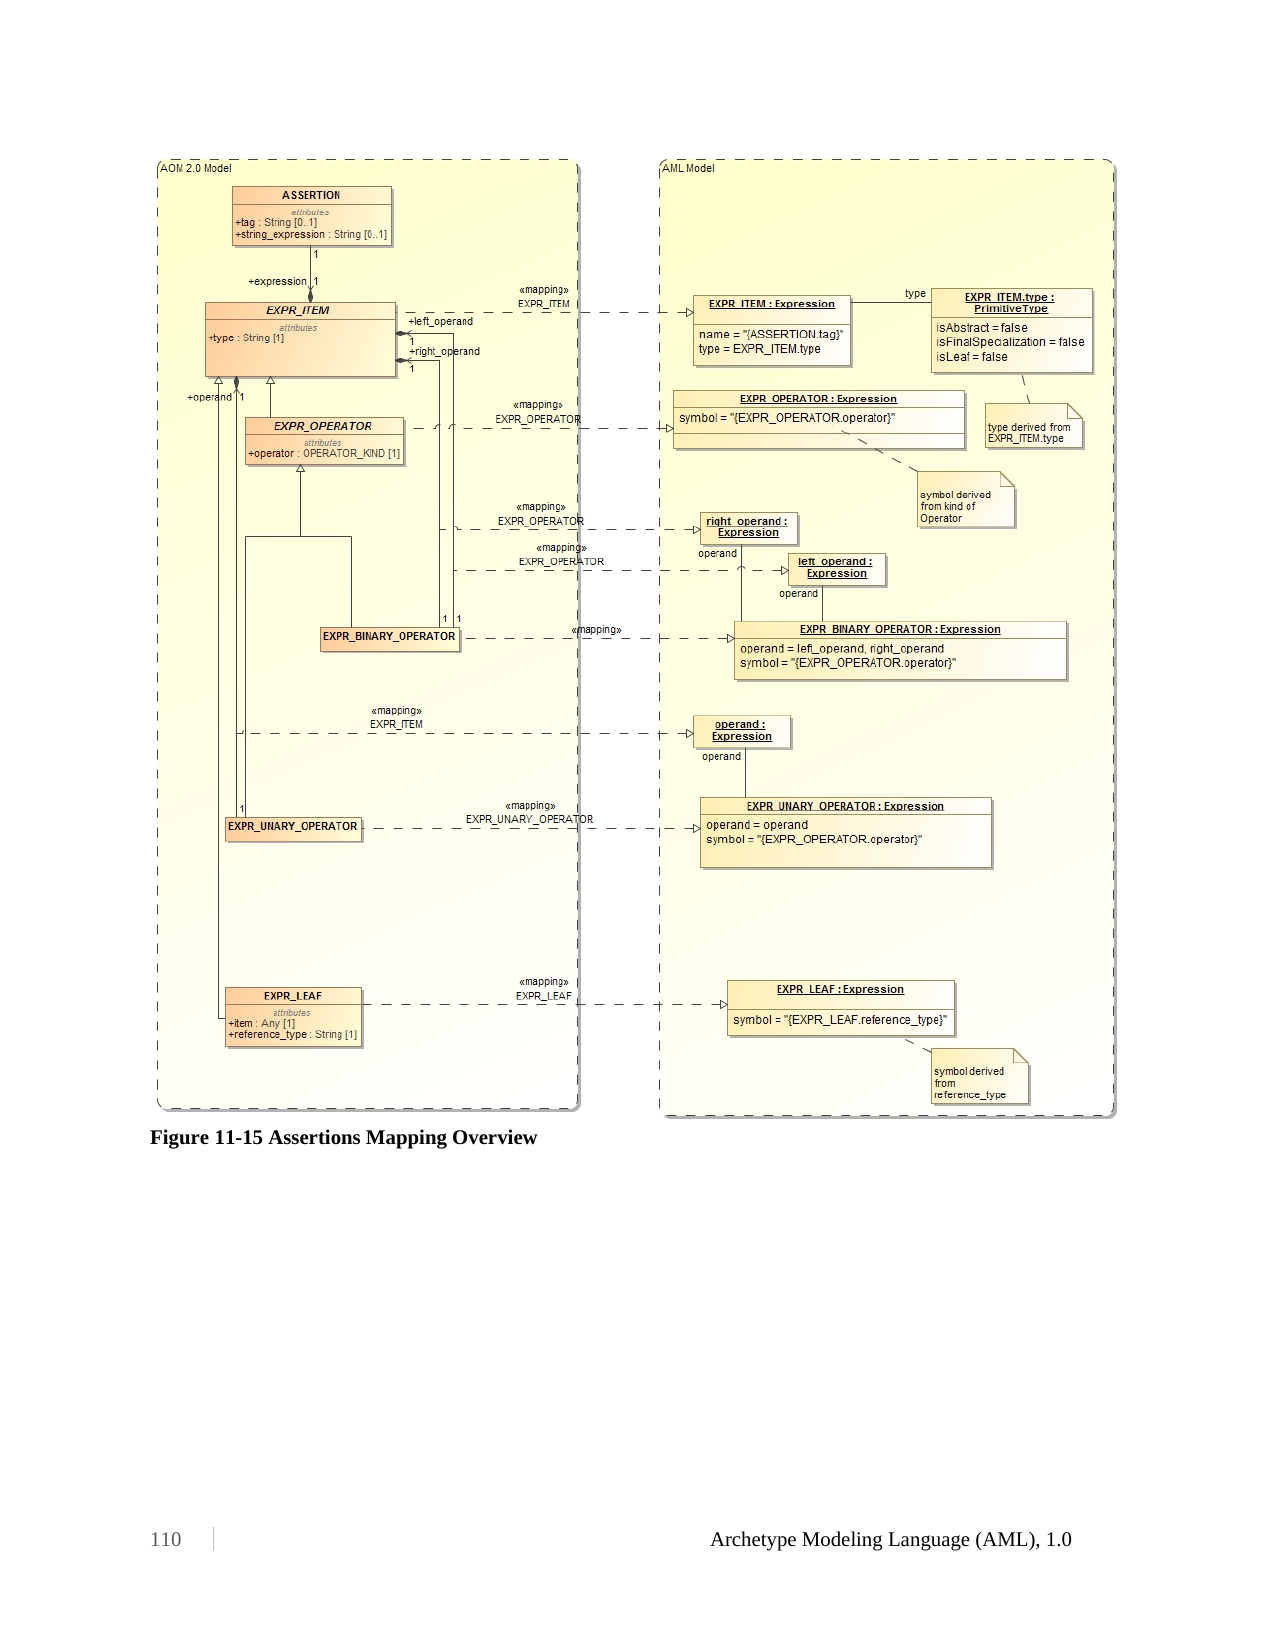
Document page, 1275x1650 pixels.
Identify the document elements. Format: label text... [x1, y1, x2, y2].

picture [150, 150, 1125, 1125]
